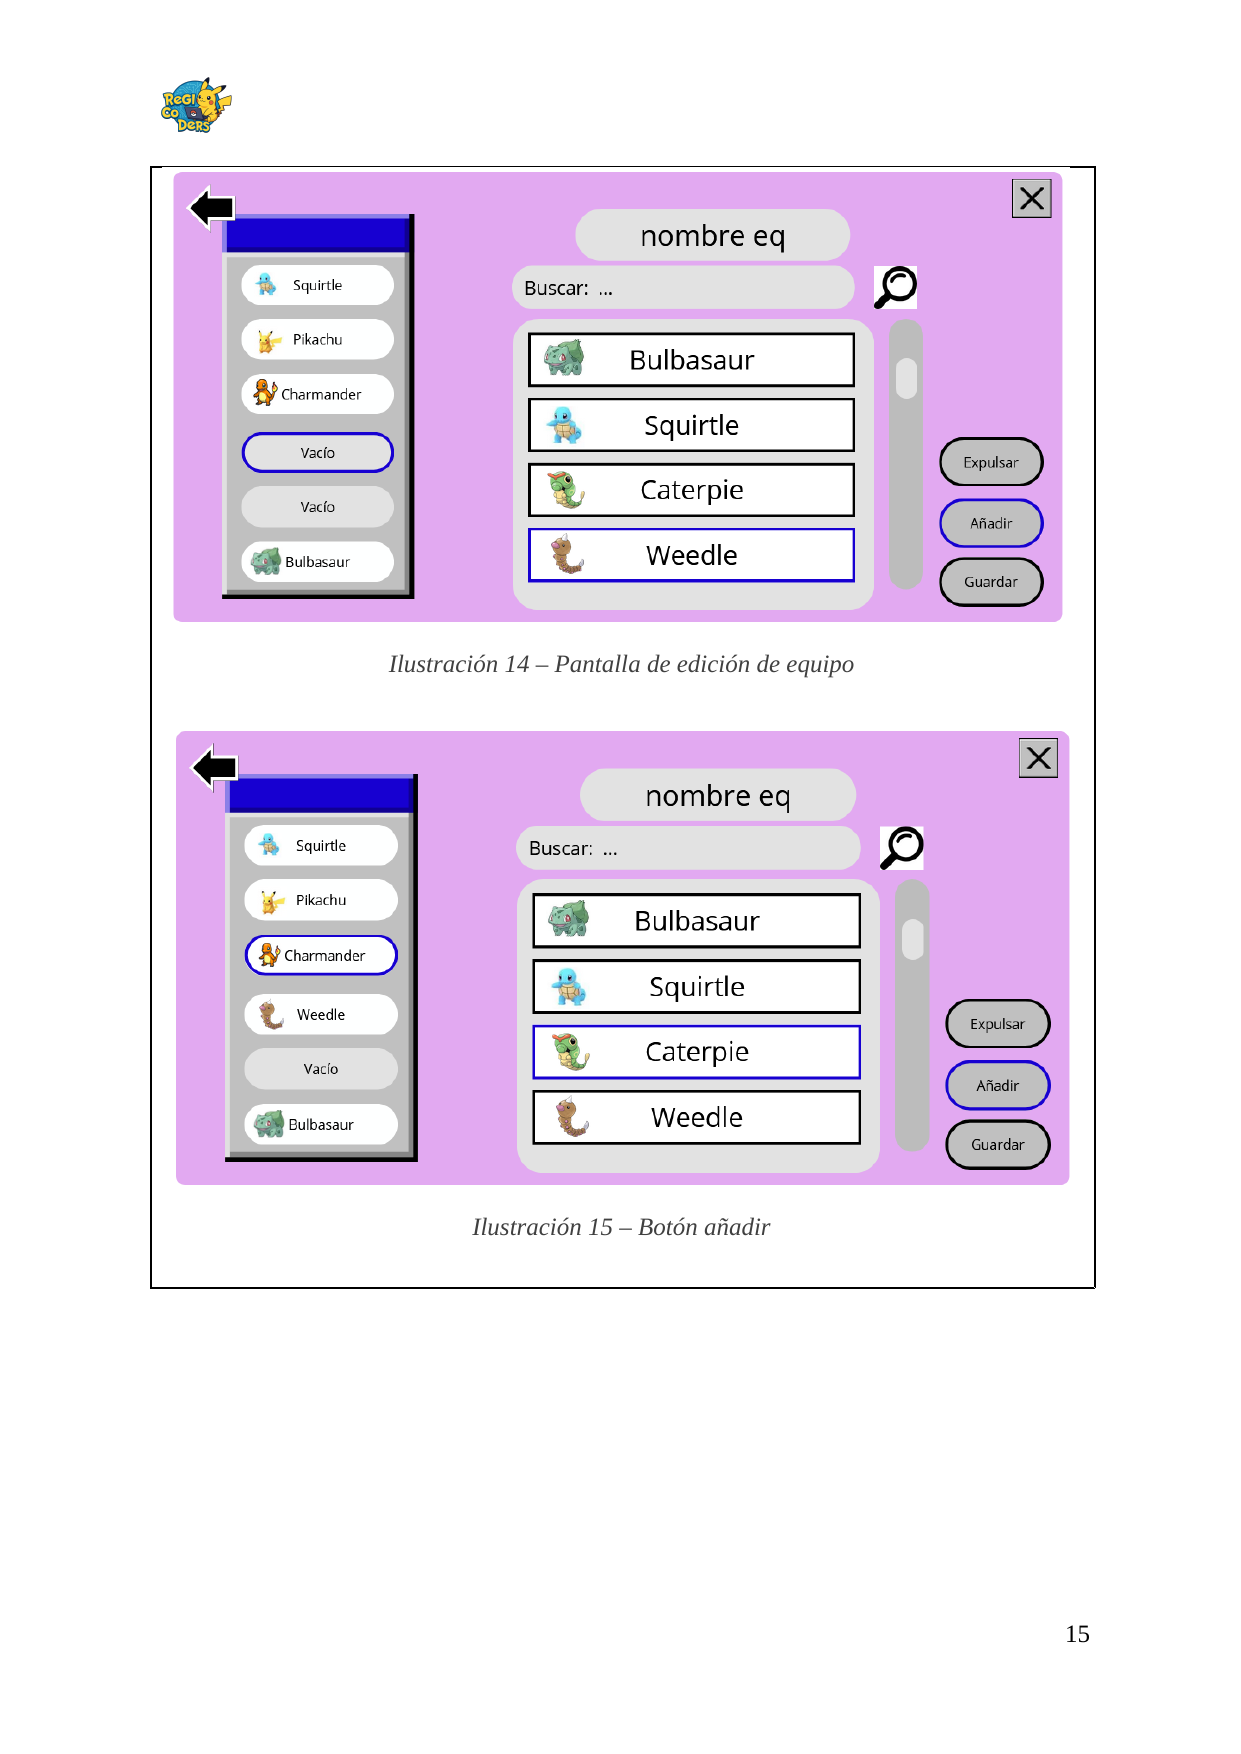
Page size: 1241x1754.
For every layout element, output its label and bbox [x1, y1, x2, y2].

table_cell [152, 168, 1094, 1286]
picture [162, 167, 1070, 633]
picture [168, 723, 1077, 1196]
picture [150, 75, 243, 137]
